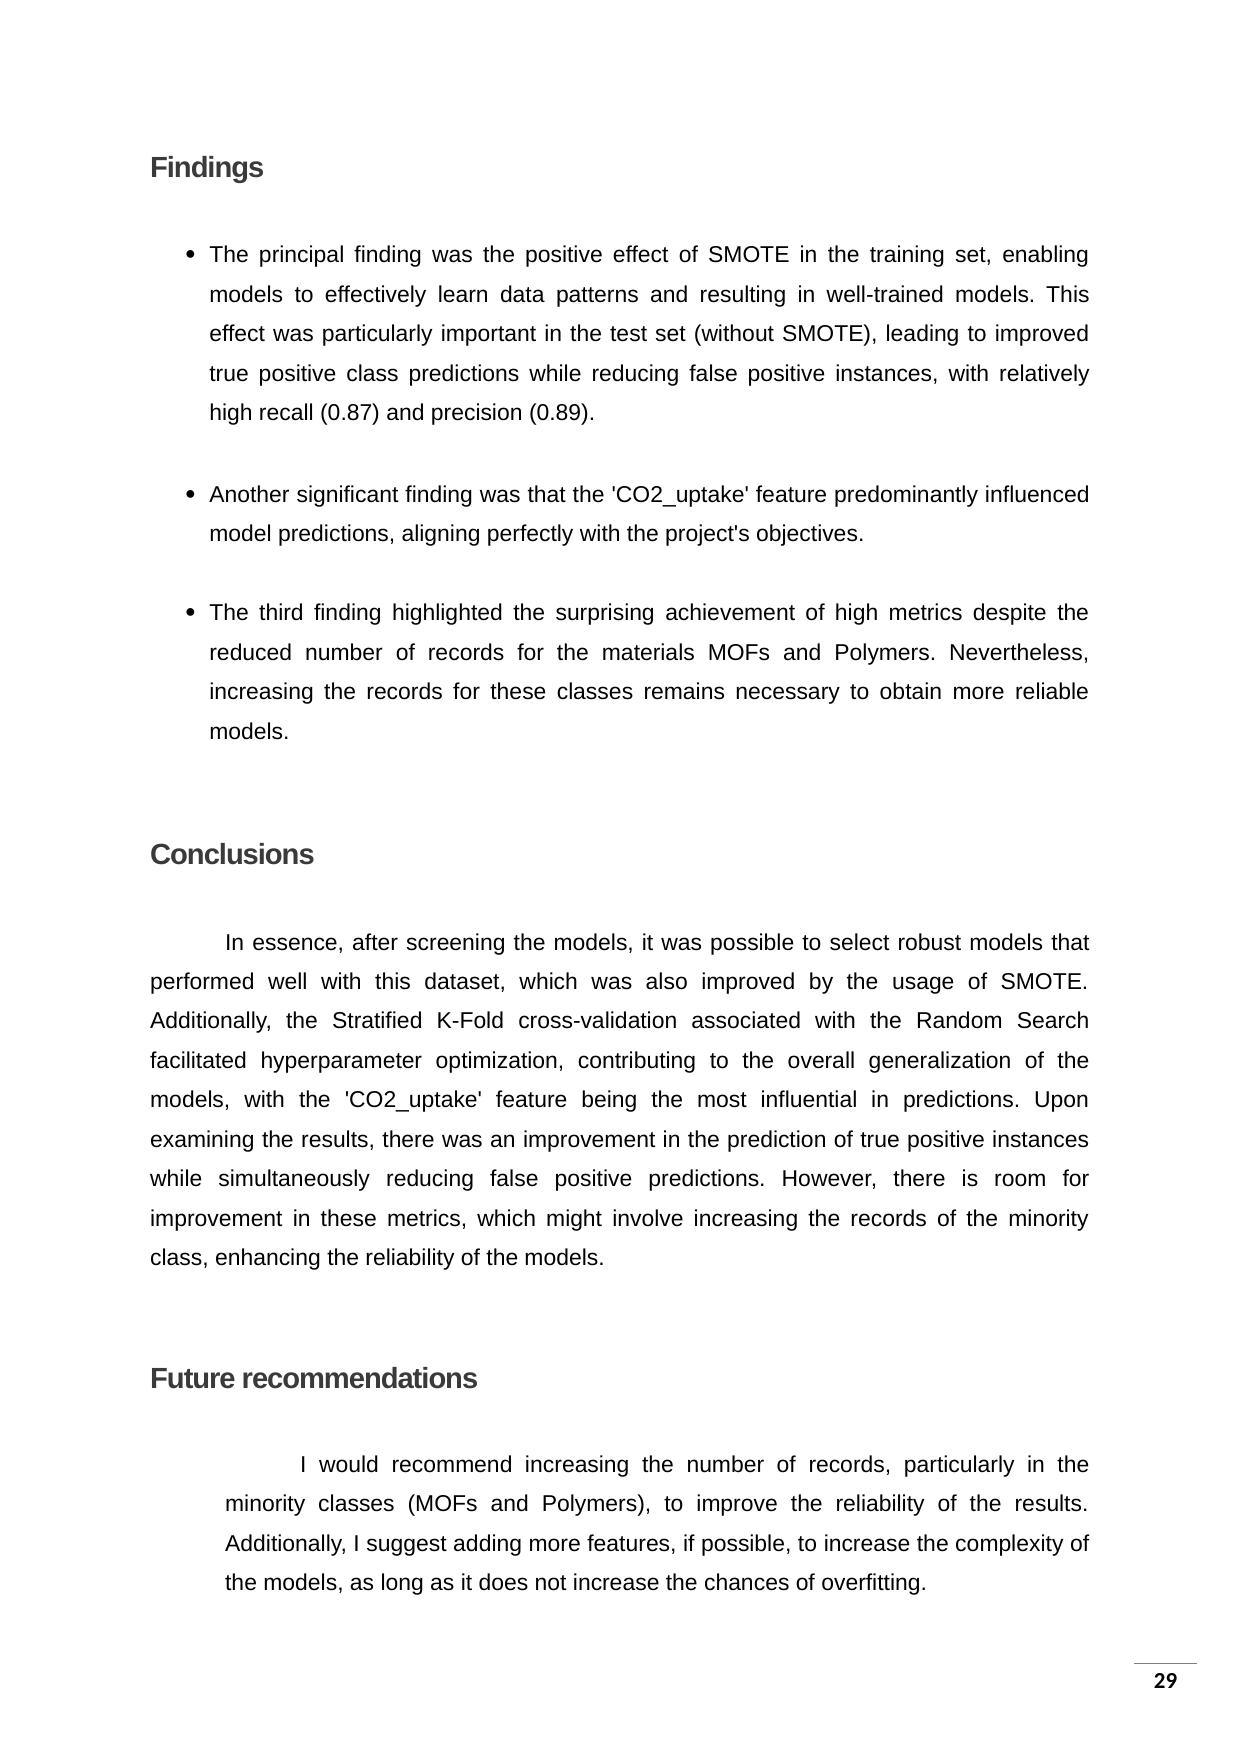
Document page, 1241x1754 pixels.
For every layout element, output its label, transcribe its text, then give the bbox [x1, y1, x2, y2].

text I would recommend increasing the number of records, particularly in the minority classes (MOFs and Polymers), to improve the reliability of the results. Additionally, I suggest adding more features, if possible, to increase the complexity of the models, as long as it does not increase the chances of overfitting. [225, 1451, 1090, 1595]
subtitle Findings [150, 150, 1090, 183]
list The third finding highlighted the surprising achievement of high metrics despite the reduced number of records for the materials MOFs and Polymers. Nevertheless, increasing the records for these classes remains necessary to obtain more reliable models. [186, 599, 1090, 744]
list The principal finding was the positive effect of SMOTE in the training set, enabling models to effectively learn data patterns and resulting in well-trained models. This effect was particularly important in the test set (without SMOTE), leading to improved true positive class predictions while reducing false positive instances, with relatively high recall (0.87) and precision (0.89). [186, 241, 1090, 426]
subtitle Future recommendations [150, 1361, 1090, 1394]
list Another significant finding was that the 'CO2_uptake' feature predominantly influenced model predictions, aligning perfectly with the project's objectives. [186, 481, 1090, 547]
subtitle Conclusions [150, 837, 1090, 871]
text In essence, after screening the models, it was possible to select robust models that performed well with this dataset, which was also improved by the usage of SMOTE. Additionally, the Stratified K-Fold cross-validation associated with the Random Search facilitated hyperparameter optimization, contributing to the overall generalization of the models, with the 'CO2_uptake' feature being the most influential in predictions. Upon examining the results, there was an improvement in the prediction of true positive instances while simultaneously reducing false positive predictions. However, there is room for improvement in these metrics, which might involve increasing the records of the minority class, enhancing the reliability of the models. [150, 928, 1090, 1271]
